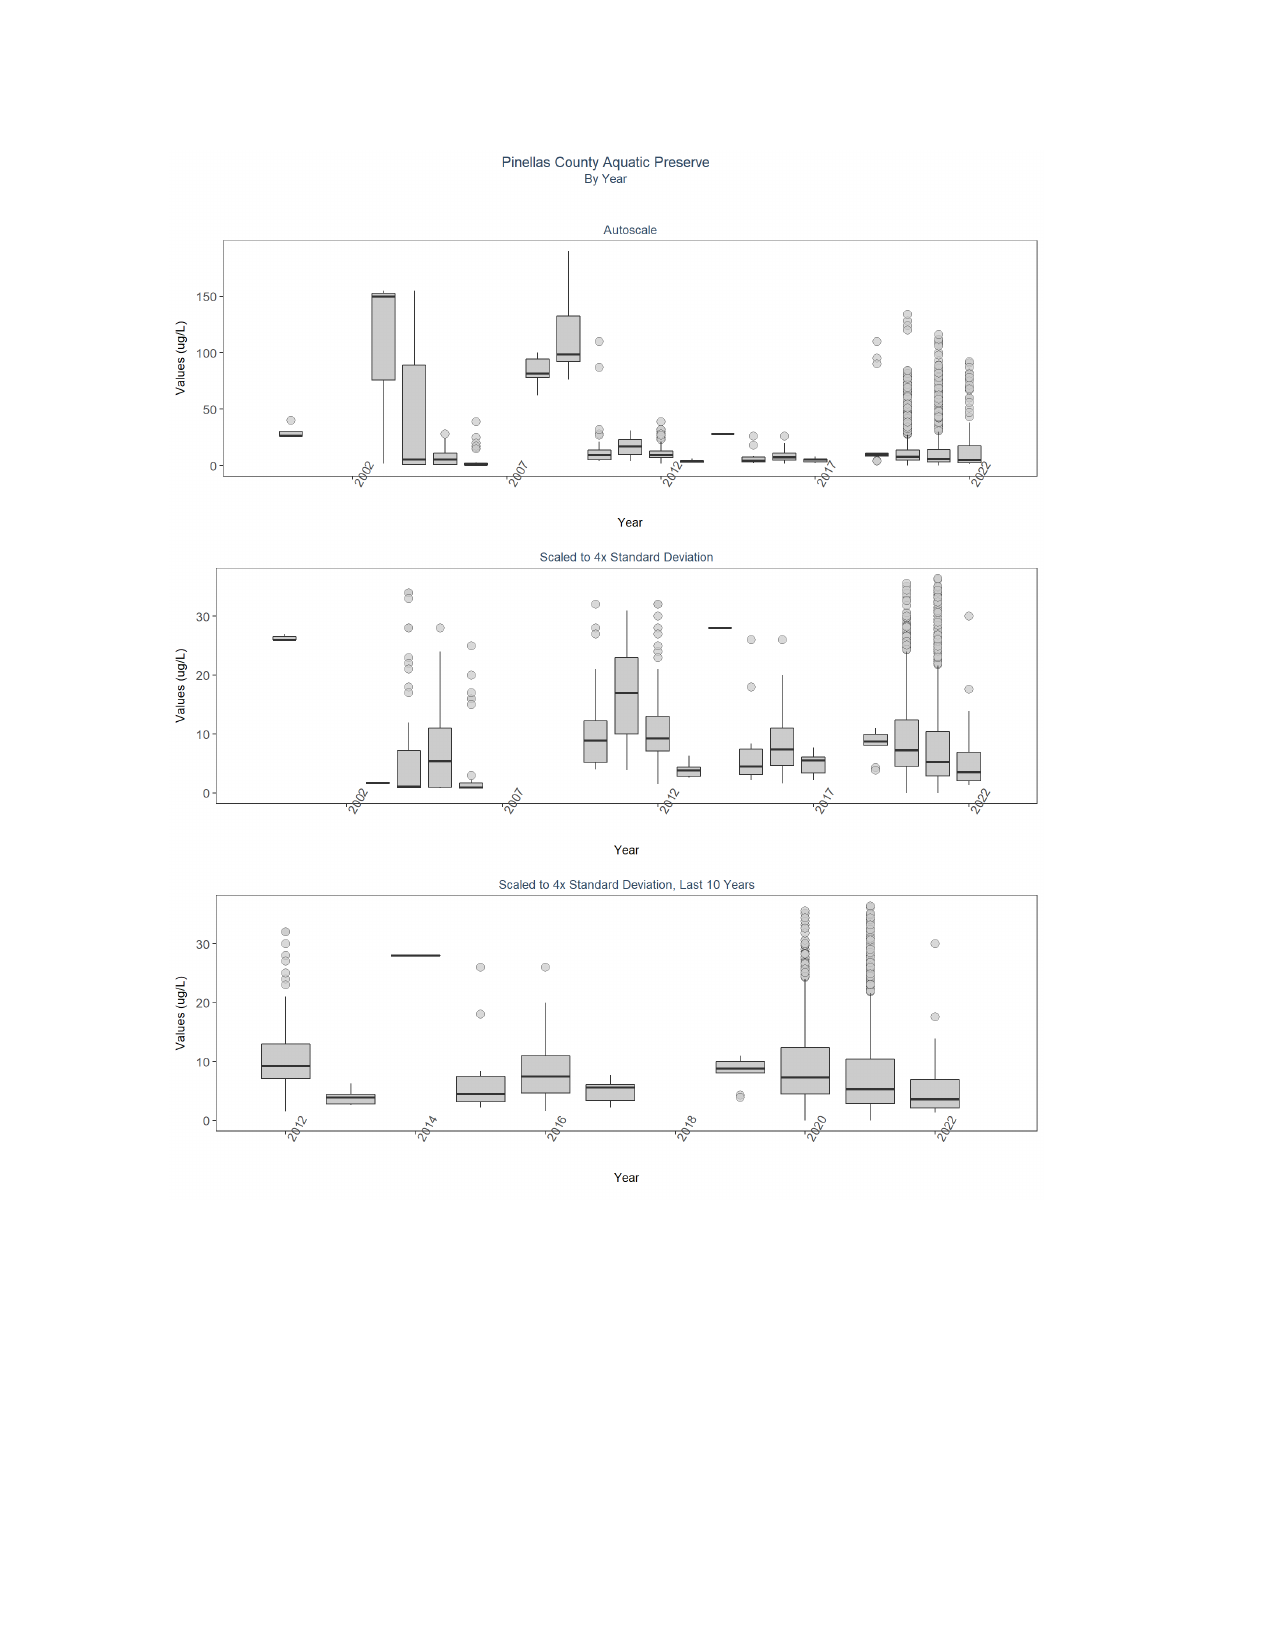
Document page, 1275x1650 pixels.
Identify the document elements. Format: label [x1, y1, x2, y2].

picture [168, 150, 1044, 1200]
